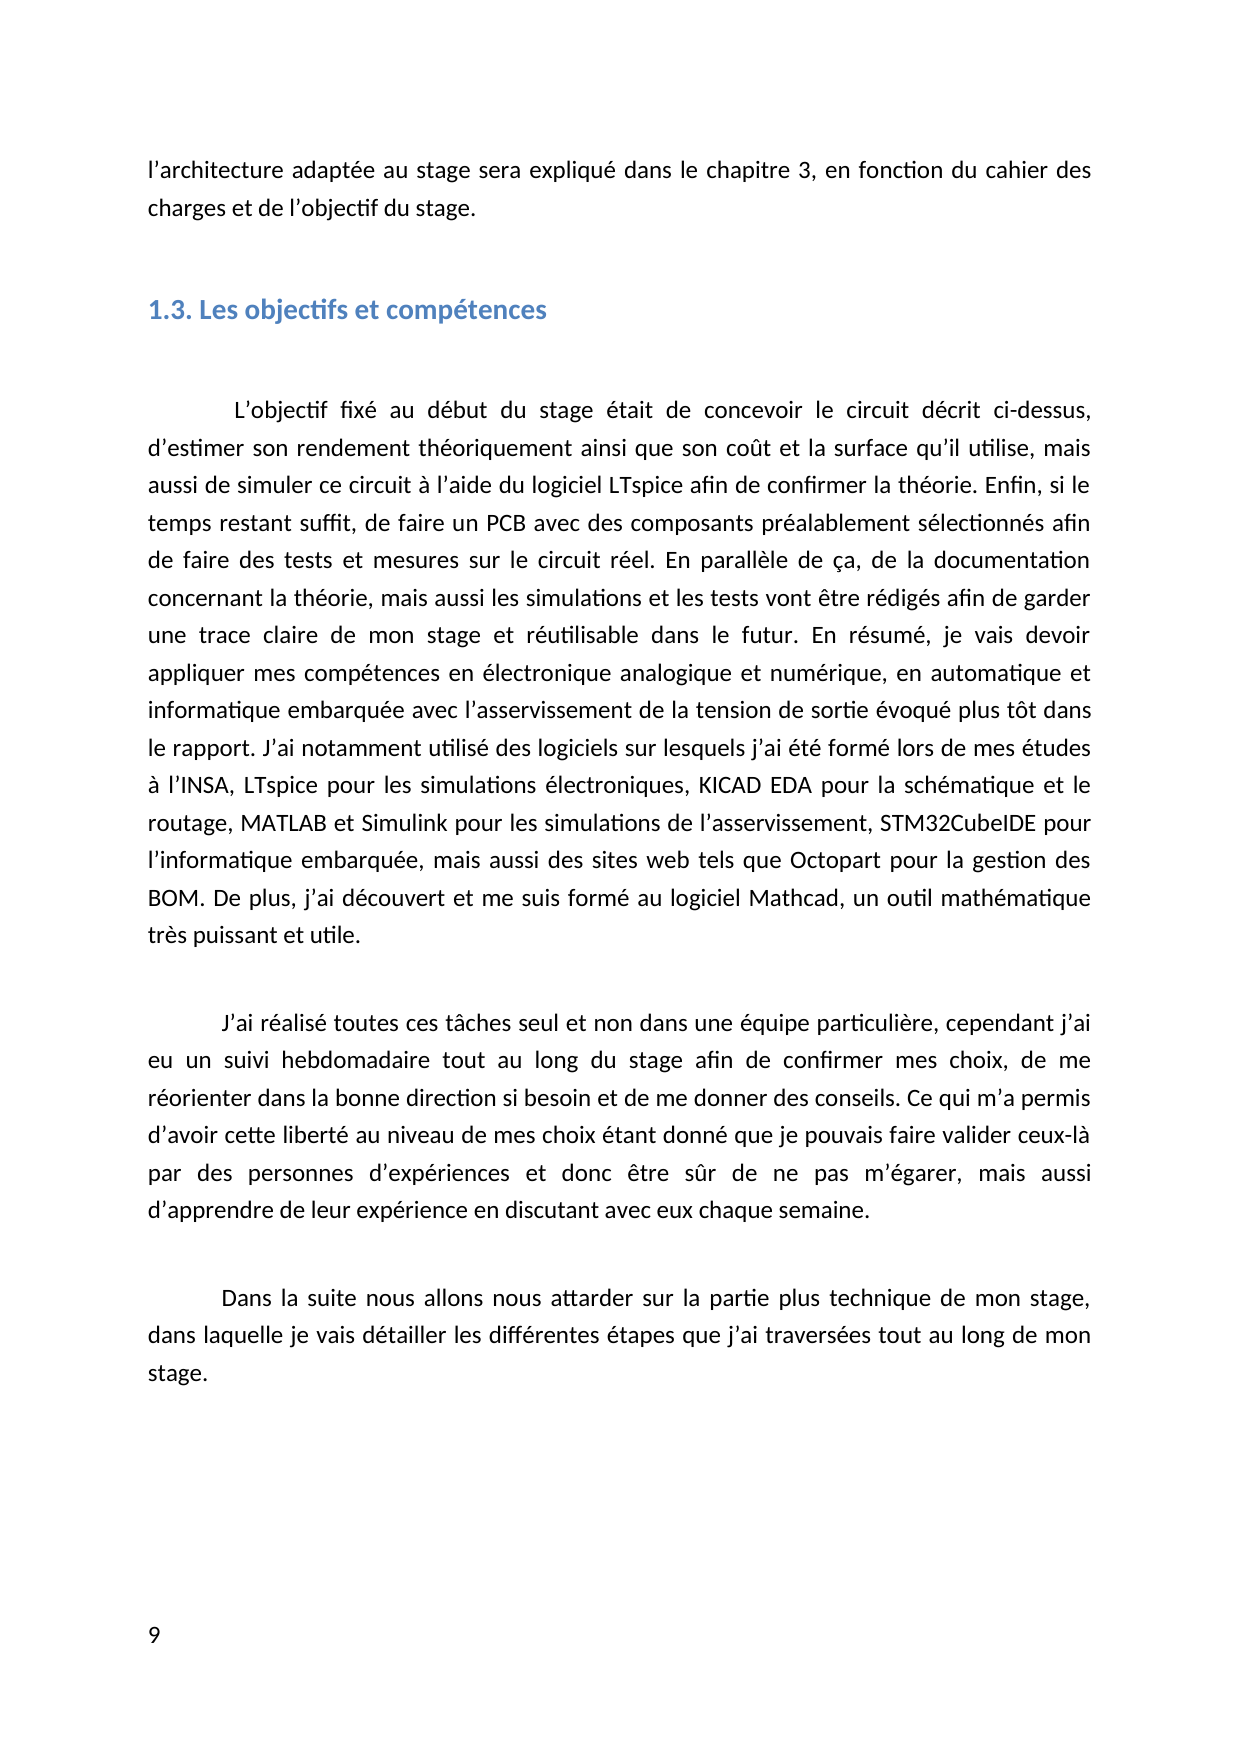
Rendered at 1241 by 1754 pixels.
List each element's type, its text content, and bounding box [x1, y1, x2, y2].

subtitle 1.3. Les objectifs et compétences [148, 291, 1093, 327]
text L’objectif fixé au début du stage était de concevoir le circuit décrit ci-dessus, d’estimer son rendement théoriquement ainsi que son coût et la surface qu’il utilise, mais aussi de simuler ce circuit à l’aide du logiciel LTspice afin de confirmer la théorie. Enfin, si le temps restant suffit, de faire un PCB avec des composants préalablement sélectionnés afin de faire des tests et mesures sur le circuit réel. En parallèle de ça, de la documentation concernant la théorie, mais aussi les simulations et les tests vont être rédigés afin de garder une trace claire de mon stage et réutilisable dans le futur. En résumé, je vais devoir appliquer mes compétences en électronique analogique et numérique, en automatique et informatique embarquée avec l’asservissement de la tension de sortie évoqué plus tôt dans le rapport. J’ai notamment utilisé des logiciels sur lesquels j’ai été formé lors de mes études à l’INSA, LTspice pour les simulations électroniques, KICAD EDA pour la schématique et le routage, MATLAB et Simulink pour les simulations de l’asservissement, STM32CubeIDE pour l’informatique embarquée, mais aussi des sites web tels que Octopart pour la gestion des BOM. De plus, j’ai découvert et me suis formé au logiciel Mathcad, un outil mathématique très puissant et utile. [148, 388, 1093, 950]
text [148, 148, 1093, 223]
text J’ai réalisé toutes ces tâches seul et non dans une équipe particulière, cependant j’ai eu un suivi hebdomadaire tout au long du stage afin de confirmer mes choix, de me réorienter dans la bonne direction si besoin et de me donner des conseils. Ce qui m’a permis d’avoir cette liberté au niveau de mes choix étant donné que je pouvais faire valider ceux-là par des personnes d’expériences et donc être sûr de ne pas m’égarer, mais aussi d’apprendre de leur expérience en discutant avec eux chaque semaine. [148, 1000, 1093, 1225]
text Dans la suite nous allons nous attarder sur la partie plus technique de mon stage, dans laquelle je vais détailler les différentes étapes que j’ai traversées tout au long de mon stage. [148, 1275, 1093, 1388]
